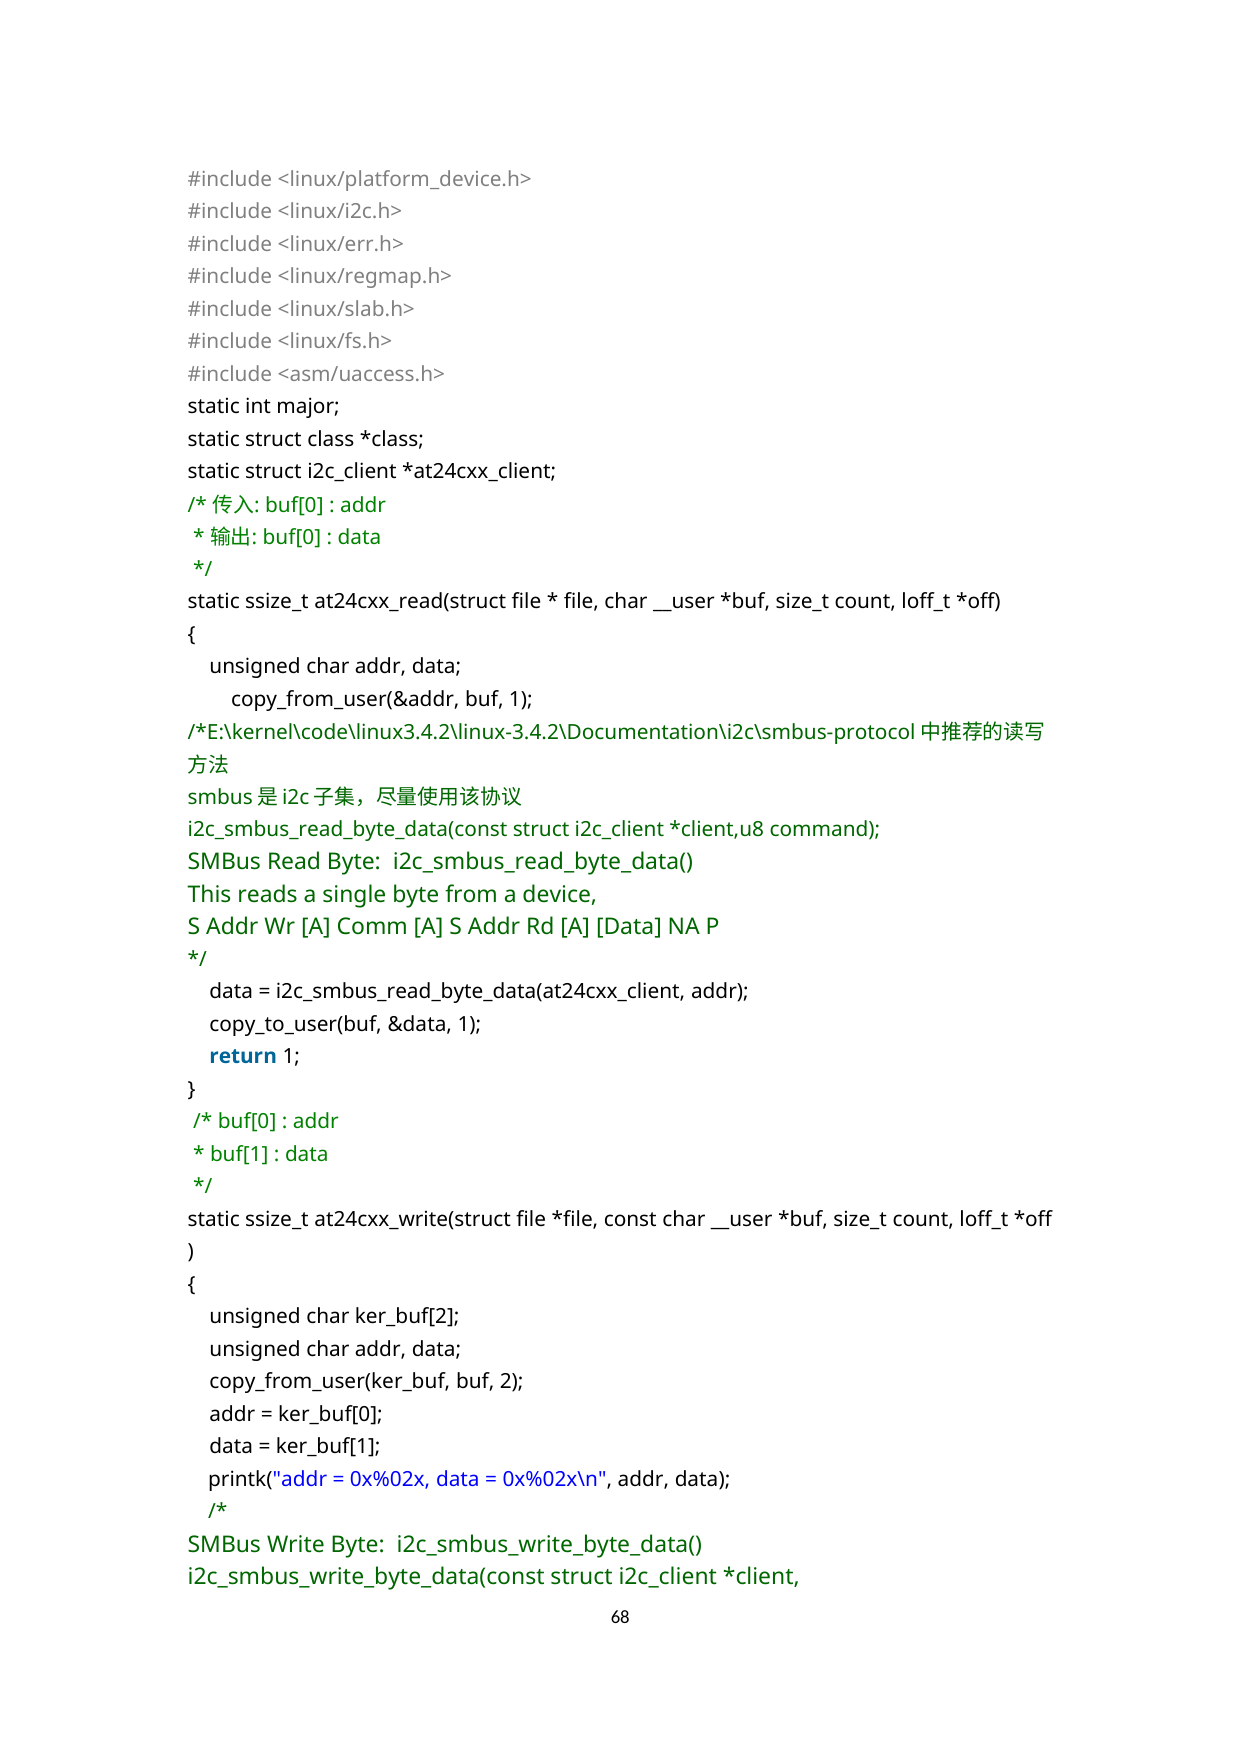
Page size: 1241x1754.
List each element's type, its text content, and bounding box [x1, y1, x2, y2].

text data = i2c_smbus_read_byte_data(at24cxx_client, addr); [187, 974, 1053, 1007]
text SMBus Read Byte: i2c_smbus_read_byte_data() [187, 844, 1053, 877]
text return 1; [187, 1039, 1053, 1072]
text * 输出: buf[0] : data [187, 519, 1053, 552]
text #include <linux/fs.h> [187, 324, 1053, 357]
text static int major; [187, 389, 1053, 422]
text static struct class *class; [187, 422, 1053, 454]
text #include <linux/regmap.h> [187, 259, 1053, 292]
text addr = ker_buf[0]; [187, 1397, 1053, 1429]
text } [187, 1072, 1053, 1104]
text copy_to_user(buf, &data, 1); [187, 1007, 1053, 1039]
text #include <linux/i2c.h> [187, 194, 1053, 227]
text data = ker_buf[1]; [187, 1429, 1053, 1462]
text printk("addr = 0x%02x, data = 0x%02x\n", addr, data); [187, 1462, 1053, 1494]
text i2c_smbus_read_byte_data(const struct i2c_client *client,u8 command); [187, 812, 1053, 844]
text * buf[1] : data [187, 1137, 1053, 1169]
text */ [187, 1169, 1053, 1202]
text unsigned char addr, data; [187, 649, 1053, 682]
text #include <asm/uaccess.h> [187, 357, 1053, 389]
text This reads a single byte from a device, [187, 877, 1053, 909]
text static struct i2c_client *at24cxx_client; [187, 454, 1053, 487]
text copy_from_user(ker_buf, buf, 2); [187, 1364, 1053, 1397]
text #include <linux/err.h> [187, 227, 1053, 259]
text { [187, 617, 1053, 649]
text /* buf[0] : addr [187, 1104, 1053, 1137]
text /* 传入: buf[0] : addr [187, 487, 1053, 519]
text unsigned char addr, data; [187, 1332, 1053, 1364]
text static ssize_t at24cxx_write(struct file *file, const char __user *buf, size_t count, loff_t *off) [187, 1202, 1053, 1267]
text */ [187, 552, 1053, 584]
text unsigned char ker_buf[2]; [187, 1299, 1053, 1332]
text i2c_smbus_write_byte_data(const struct i2c_client *client, [187, 1559, 1053, 1592]
text #include <linux/platform_device.h> [187, 162, 1053, 194]
text /*E:\kernel\code\linux3.4.2\linux-3.4.2\Documentation\i2c\smbus-protocol中推荐的读写方法 [187, 714, 1053, 779]
text static ssize_t at24cxx_read(struct file * file, char __user *buf, size_t count, loff_t *off) [187, 584, 1053, 617]
text S Addr Wr [A] Comm [A] S Addr Rd [A] [Data] NA P [187, 909, 1053, 942]
text SMBus Write Byte: i2c_smbus_write_byte_data() [187, 1527, 1053, 1559]
text copy_from_user(&addr, buf, 1); [187, 682, 1053, 714]
text */ [187, 942, 1053, 974]
text /* [187, 1494, 1053, 1527]
text { [187, 1267, 1053, 1299]
text #include <linux/slab.h> [187, 292, 1053, 324]
text smbus是i2c子集，尽量使用该协议 [187, 779, 1053, 812]
